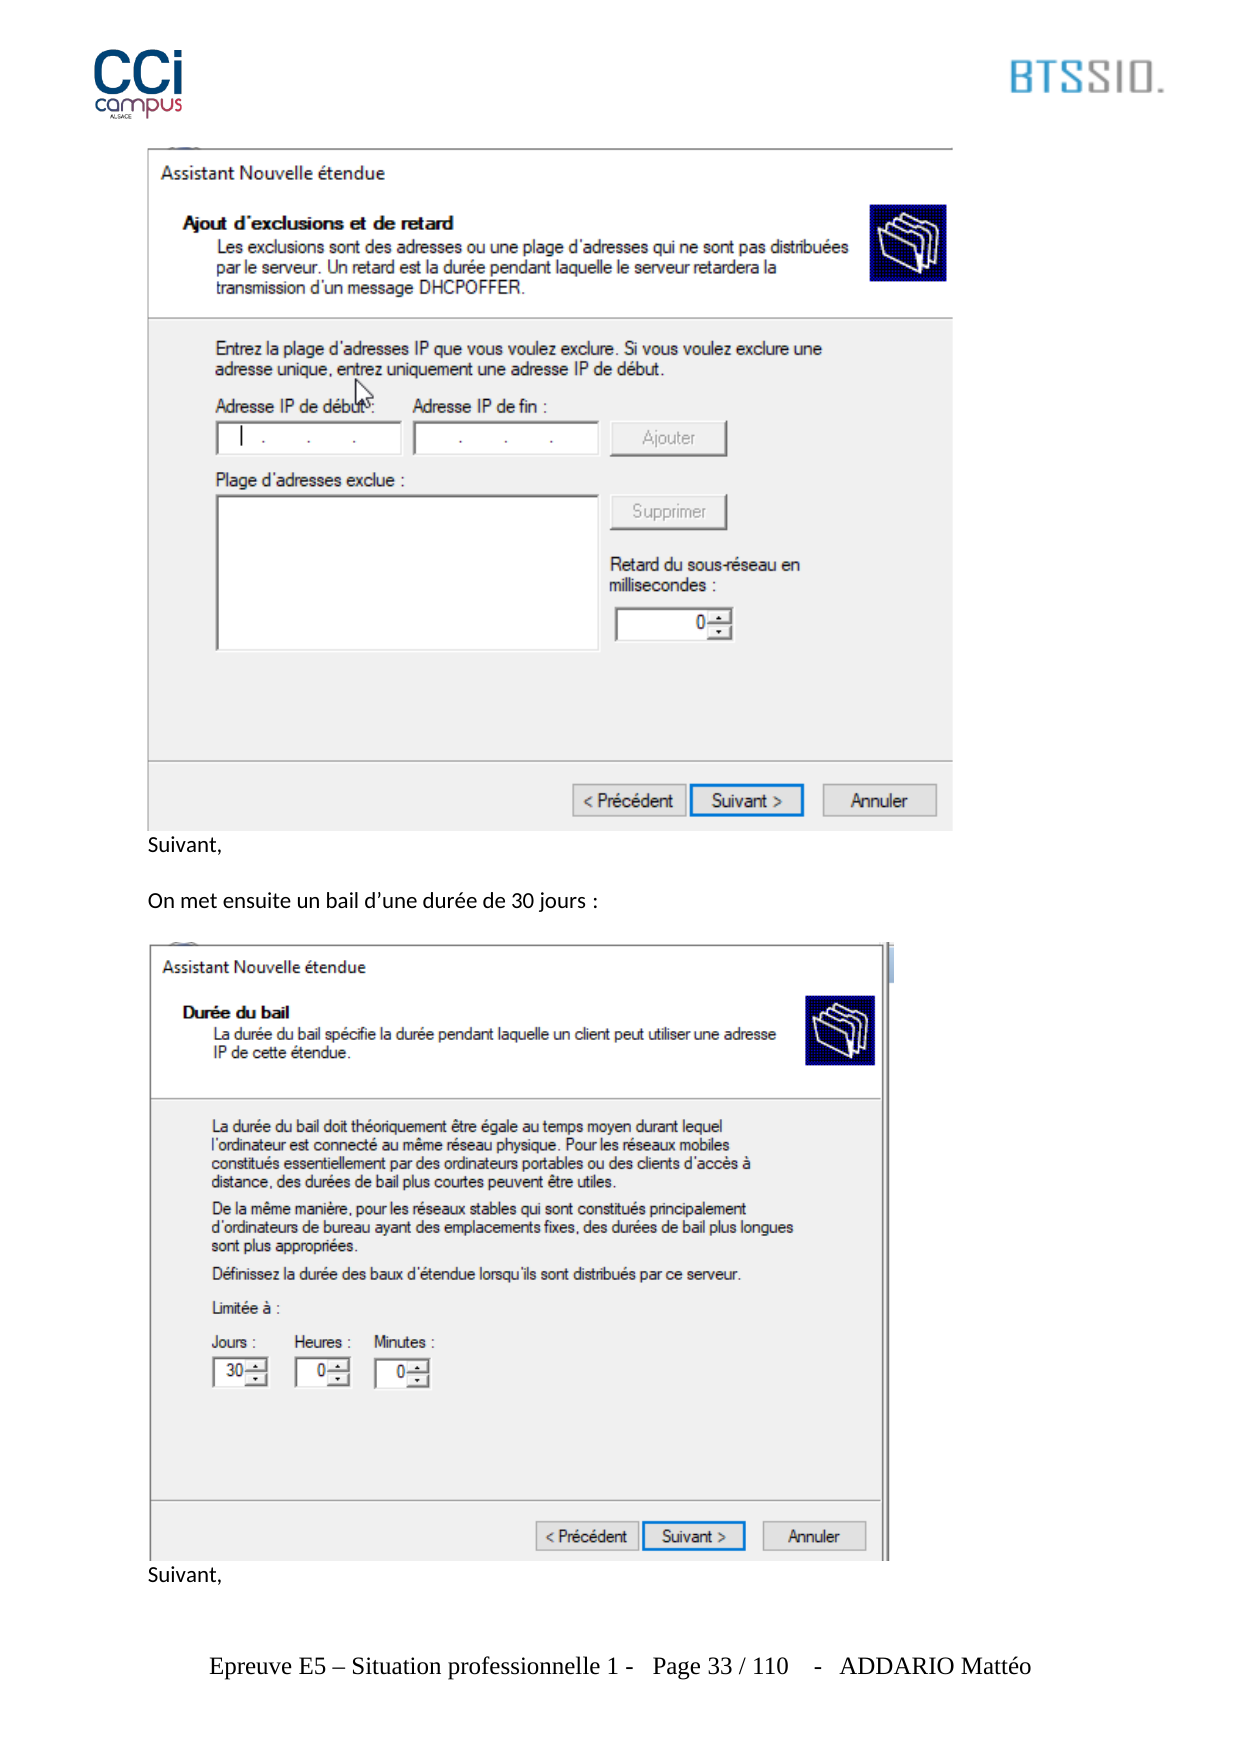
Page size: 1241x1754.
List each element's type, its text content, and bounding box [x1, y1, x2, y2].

picture [147, 147, 953, 831]
picture [1004, 46, 1169, 104]
text Suivant, [148, 831, 1092, 859]
text On met ensuite un bail d’une durée de 30 jours : [148, 887, 1092, 915]
picture [147, 942, 894, 1561]
text Suivant, [148, 1560, 1092, 1588]
picture [81, 45, 195, 123]
